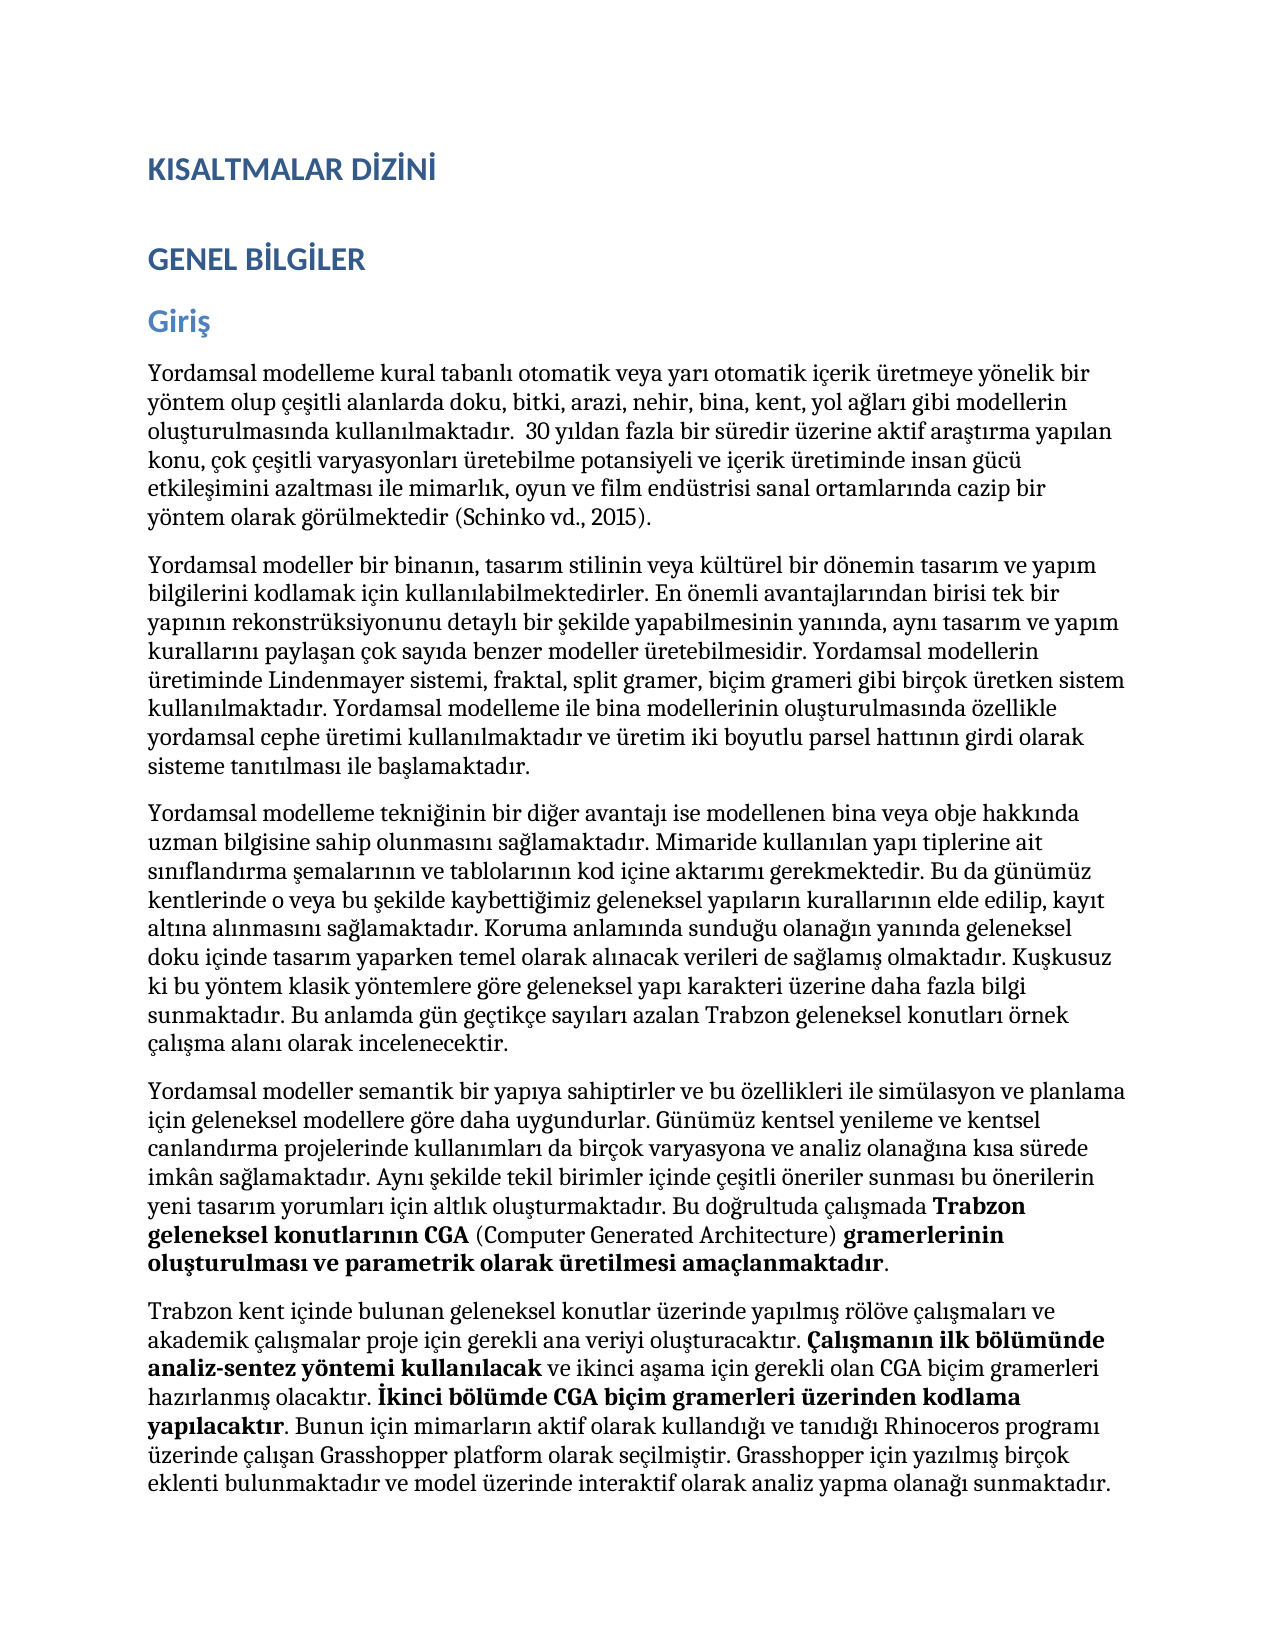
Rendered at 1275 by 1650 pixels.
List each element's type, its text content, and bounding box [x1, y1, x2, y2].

text Yordamsal modeller bir binanın, tasarım stilinin veya kültürel bir dönemin tasarım ve yapım bilgilerini kodlamak için kullanılabilmektedirler. En önemli avantajlarından birisi tek bir yapının rekonstrüksiyonunu detaylı bir şekilde yapabilmesinin yanında, aynı tasarım ve yapım kurallarını paylaşan çok sayıda benzer modeller üretebilmesidir. Yordamsal modellerin üretiminde Lindenmayer sistemi, fraktal, split gramer, biçim grameri gibi birçok üretken sistem kullanılmaktadır. Yordamsal modelleme ile bina modellerinin oluşturulmasında özellikle yordamsal cephe üretimi kullanılmaktadır ve üretim iki boyutlu parsel hattının girdi olarak sisteme tanıtılması ile başlamaktadır. [148, 551, 1127, 781]
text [148, 1297, 1127, 1498]
text Yordamsal modelleme kural tabanlı otomatik veya yarı otomatik içerik üretmeye yönelik bir yöntem olup çeşitli alanlarda doku, bitki, arazi, nehir, bina, kent, yol ağları gibi modellerin oluşturulmasında kullanılmaktadır. 30 yıldan fazla bir süredir üzerine aktif araştırma yapılan konu, çok çeşitli varyasyonları üretebilme potansiyeli ve içerik üretiminde insan gücü etkileşimini azaltması ile mimarlık, oyun ve film endüstrisi sanal ortamlarında cazip bir yöntem olarak görülmektedir (Schinko vd., 2015). [148, 359, 1127, 532]
subtitle Giriş [148, 300, 1127, 341]
subtitle GENEL BİLGİLER [148, 238, 1127, 279]
text Yordamsal modelleme tekniğinin bir diğer avantajı ise modellenen bina veya obje hakkında uzman bilgisine sahip olunmasını sağlamaktadır. Mimaride kullanılan yapı tiplerine ait sınıflandırma şemalarının ve tablolarının kod içine aktarımı gerekmektedir. Bu da günümüz kentlerinde o veya bu şekilde kaybettiğimiz geleneksel yapıların kurallarının elde edilip, kayıt altına alınmasını sağlamaktadır. Koruma anlamında sunduğu olanağın yanında geleneksel doku içinde tasarım yaparken temel olarak alınacak verileri de sağlamış olmaktadır. Kuşkusuz ki bu yöntem klasik yöntemlere göre geleneksel yapı karakteri üzerine daha fazla bilgi sunmaktadır. Bu anlamda gün geçtikçe sayıları azalan Trabzon geleneksel konutları örnek çalışma alanı olarak incelenecektir. [148, 799, 1127, 1058]
text Yordamsal modeller semantik bir yapıya sahiptirler ve bu özellikleri ile simülasyon ve planlama için geleneksel modellere göre daha uygundurlar. Günümüz kentsel yenileme ve kentsel canlandırma projelerinde kullanımları da birçok varyasyona ve analiz olanağına kısa sürede imkân sağlamaktadır. Aynı şekilde tekil birimler içinde çeşitli öneriler sunması bu önerilerin yeni tasarım yorumları için altlık oluşturmaktadır. Bu doğrultuda çalışmada Trabzon geleneksel konutlarının CGA (Computer Generated Architecture) gramerlerinin oluşturulması ve parametrik olarak üretilmesi amaçlanmaktadır. [148, 1077, 1127, 1278]
subtitle KISALTMALAR DİZİNİ [148, 148, 1127, 188]
